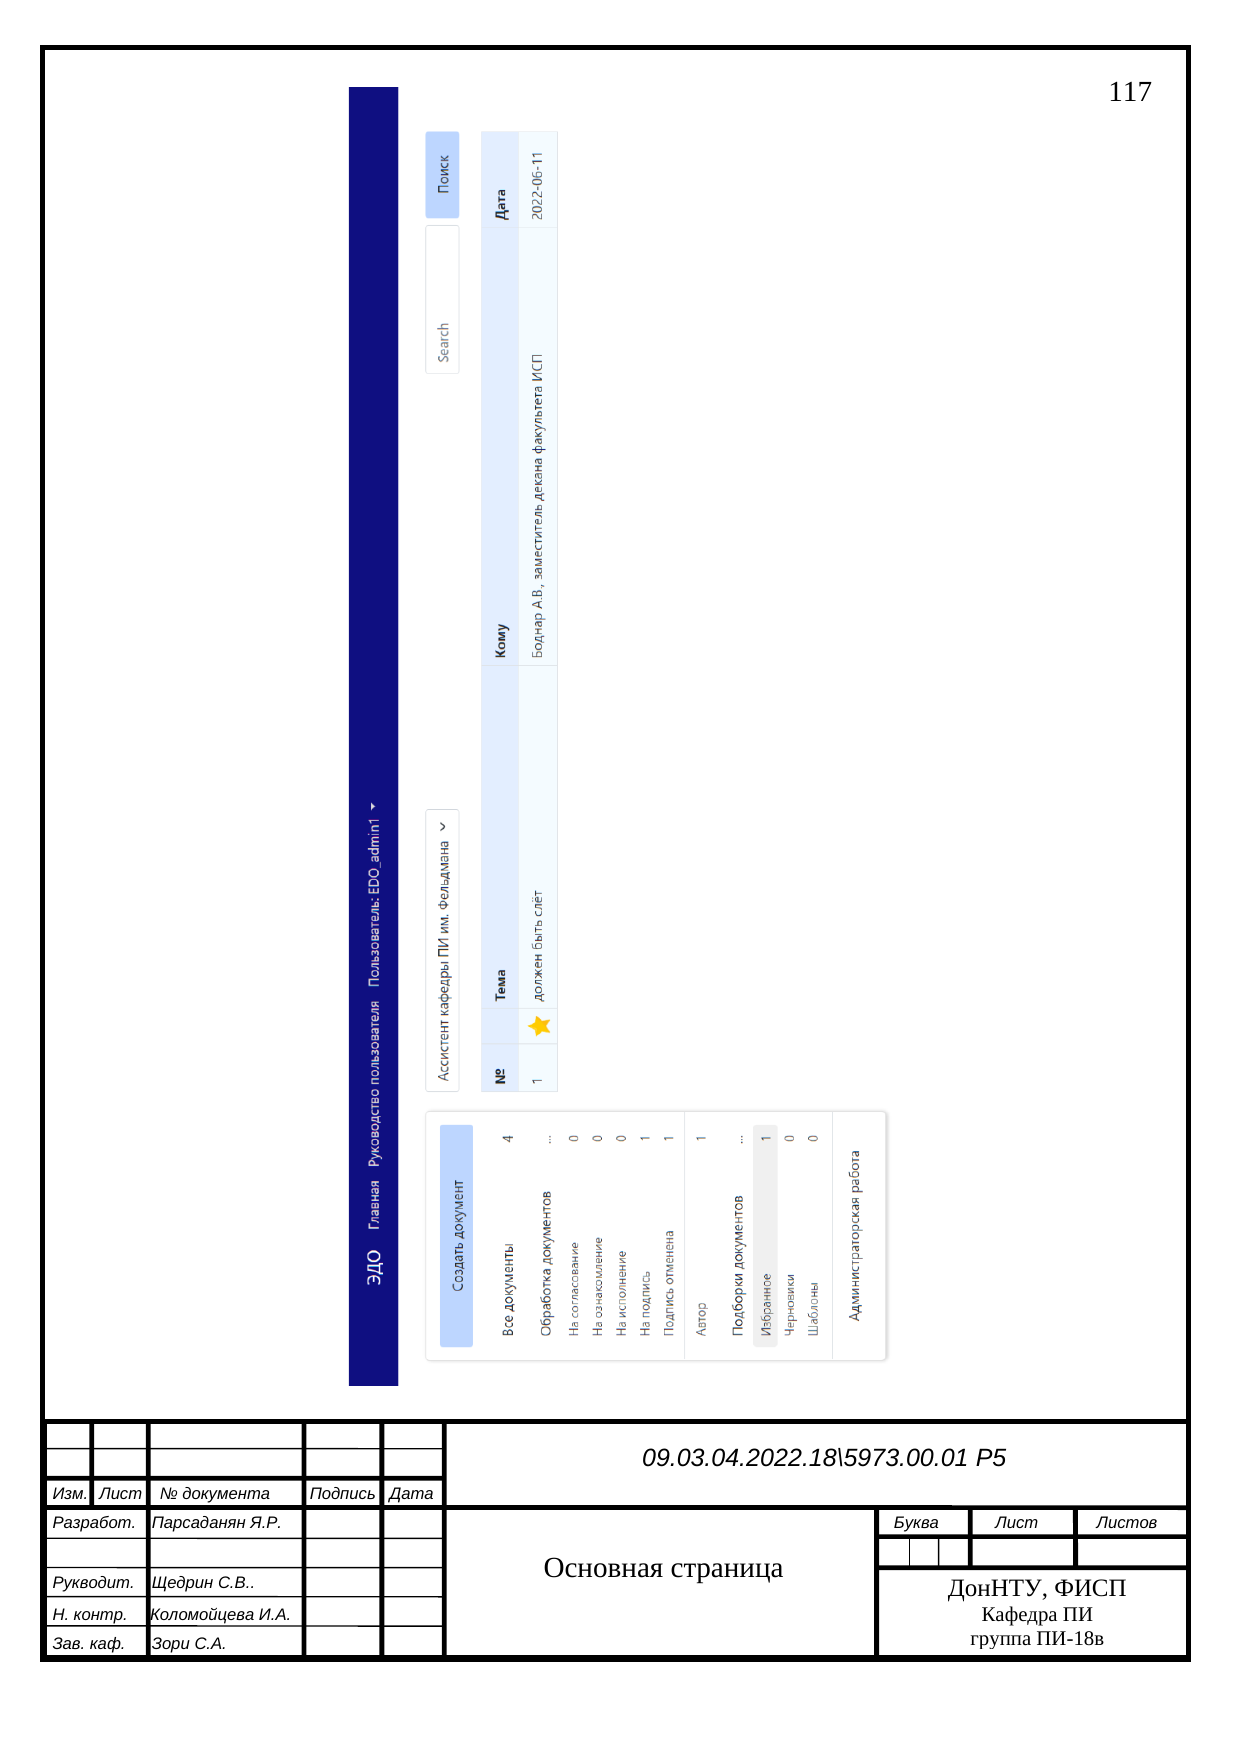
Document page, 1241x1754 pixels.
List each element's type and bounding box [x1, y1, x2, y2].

picture [348, 88, 911, 1386]
